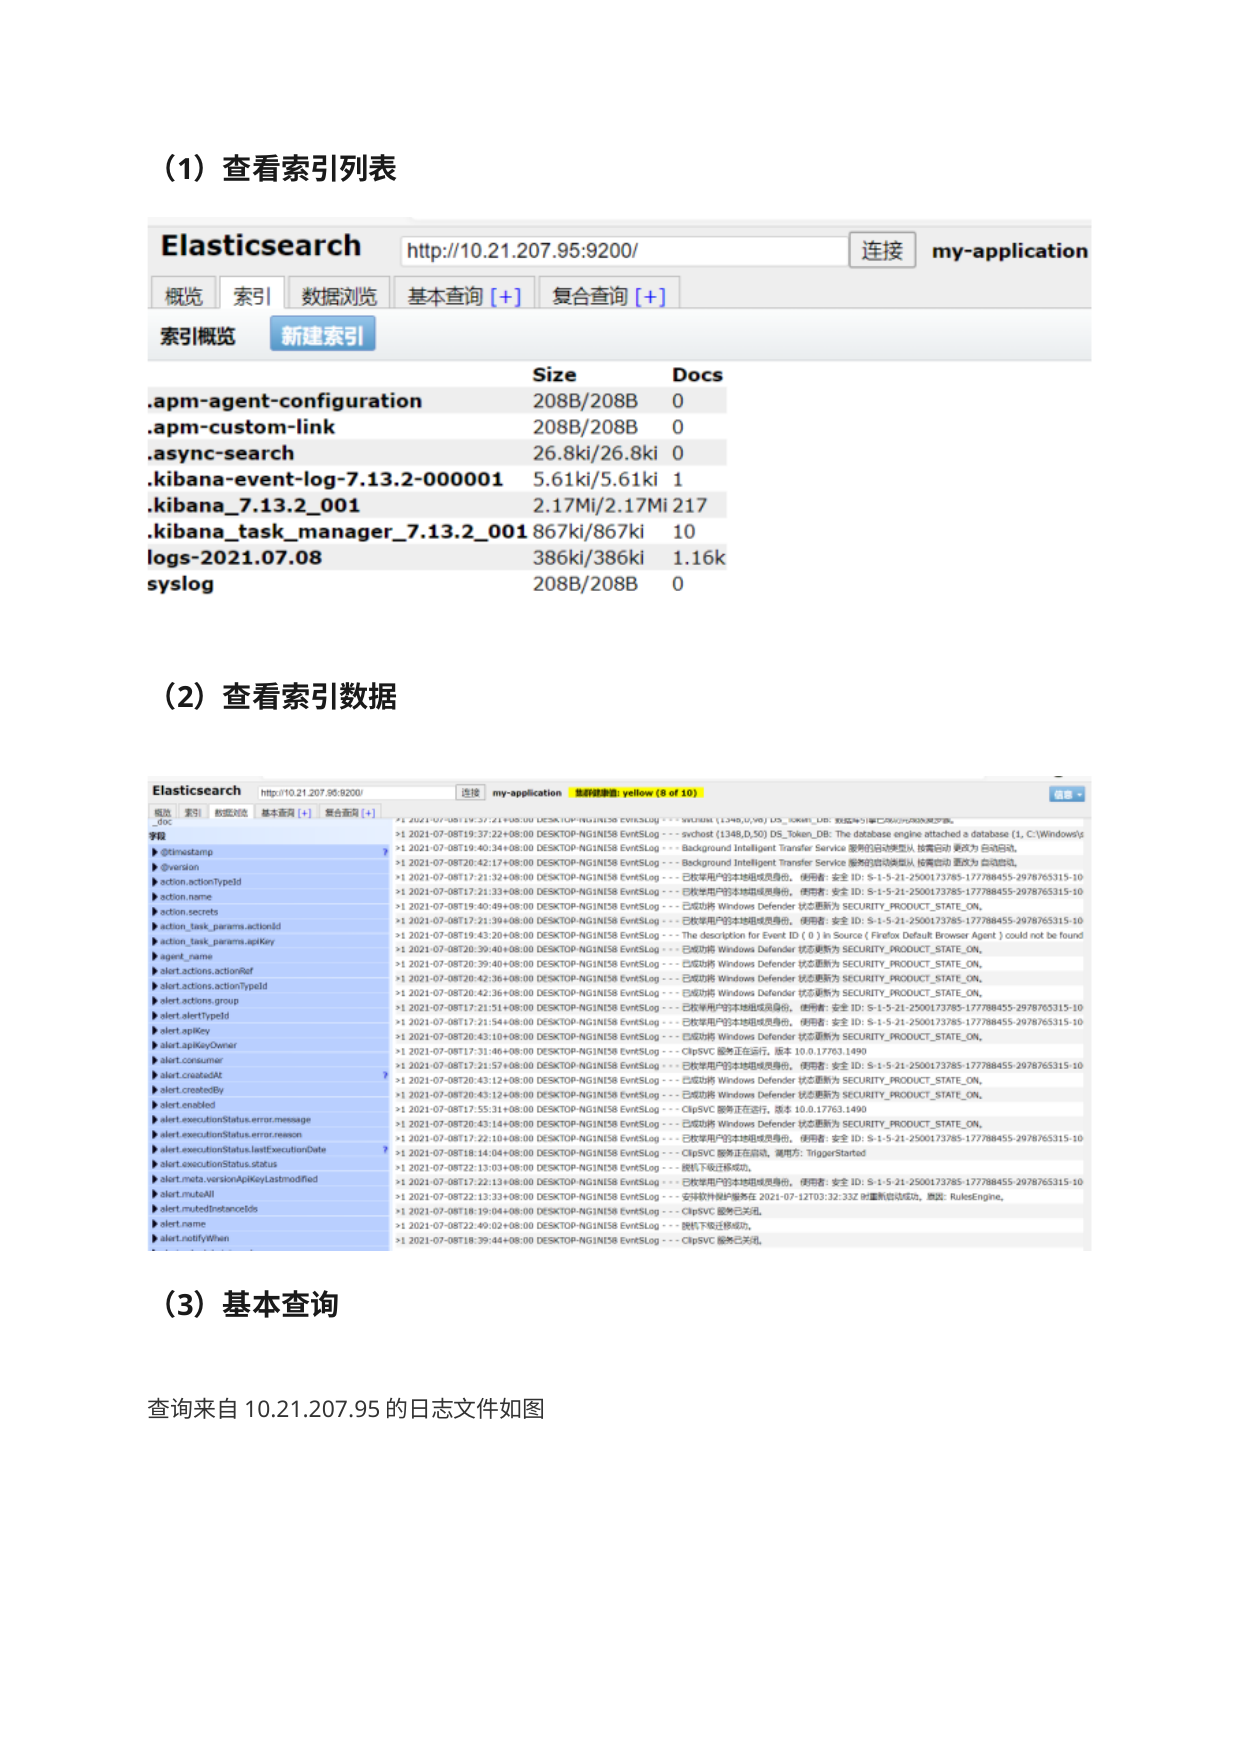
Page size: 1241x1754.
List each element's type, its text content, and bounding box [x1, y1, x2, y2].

picture [147, 217, 1093, 643]
picture [147, 776, 1093, 1251]
text 查询来自10.21.207.95的日志文件如图 [148, 1391, 1093, 1424]
subtitle （1）查看索引列表 [148, 146, 1093, 188]
subtitle （3）基本查询 [148, 1281, 1093, 1324]
subtitle （2）查看索引数据 [148, 674, 1093, 716]
